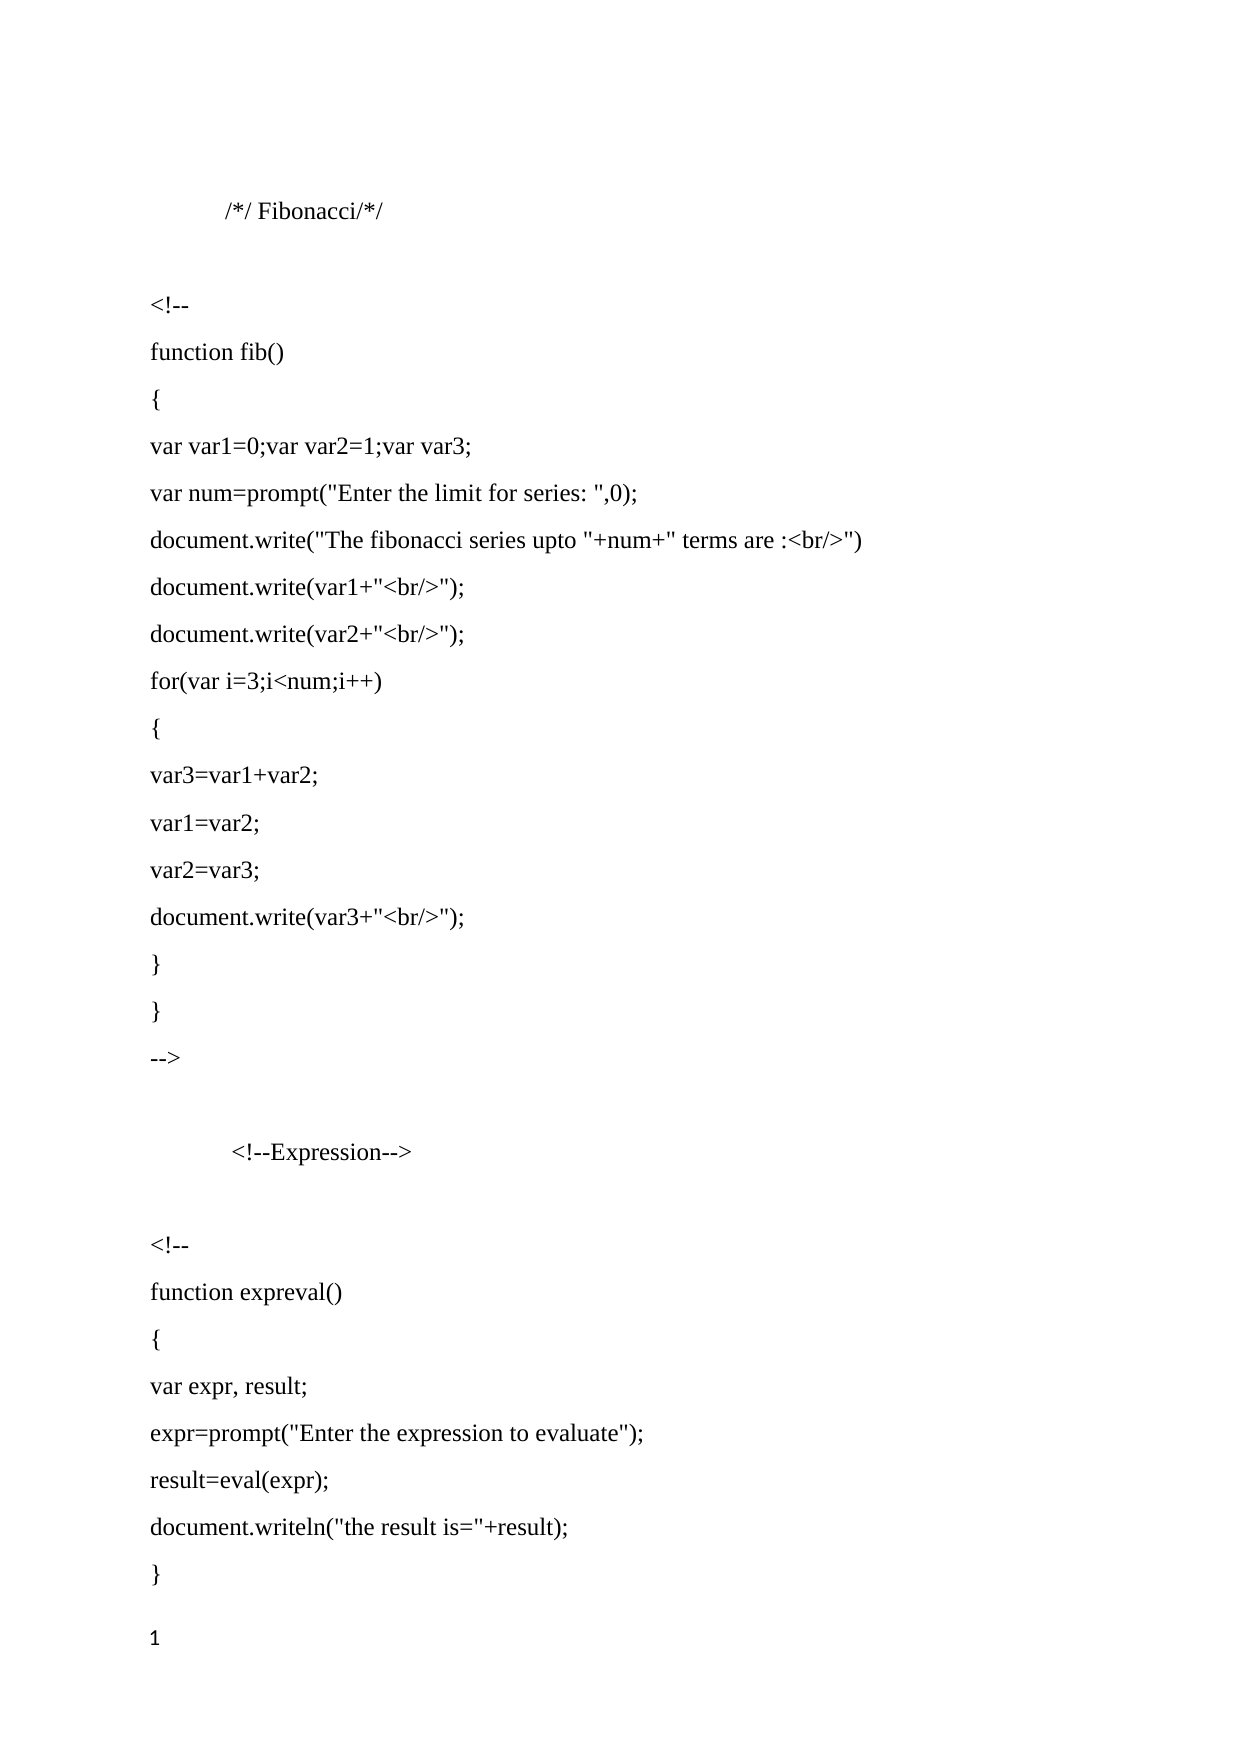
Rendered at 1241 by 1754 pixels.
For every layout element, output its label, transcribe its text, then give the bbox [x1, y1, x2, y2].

text /*/ Fibonacci/*/ [150, 196, 1090, 225]
text { [150, 1324, 1090, 1353]
text document.write(var1+"<br/>"); [150, 572, 1090, 601]
text { [150, 384, 1090, 413]
text var2=var3; [150, 855, 1090, 883]
text <!--Expression--> [150, 1137, 1090, 1165]
text for(var i=3;i<num;i++) [150, 666, 1090, 695]
text <!-- [150, 1230, 1090, 1259]
text function fib() [150, 337, 1090, 366]
text document.write(var2+"<br/>"); [150, 619, 1090, 648]
text <!-- [150, 290, 1090, 318]
text var num=prompt("Enter the limit for series: ",0); [150, 478, 1090, 507]
text var expr, result; [150, 1371, 1090, 1400]
text } [150, 949, 1090, 978]
text var3=var1+var2; [150, 761, 1090, 789]
text expr=prompt("Enter the expression to evaluate"); [150, 1418, 1090, 1447]
text { [150, 713, 1090, 742]
text result=eval(expr); [150, 1465, 1090, 1494]
text document.write("The fibonacci series upto "+num+" terms are :<br/>") [150, 525, 1090, 554]
text function expreval() [150, 1277, 1090, 1306]
text var1=var2; [150, 808, 1090, 836]
text } [150, 1559, 1090, 1588]
text document.write(var3+"<br/>"); [150, 902, 1090, 931]
text --> [150, 1043, 1090, 1072]
text var var1=0;var var2=1;var var3; [150, 431, 1090, 460]
text } [150, 996, 1090, 1025]
text document.writeln("the result is="+result); [150, 1512, 1090, 1541]
